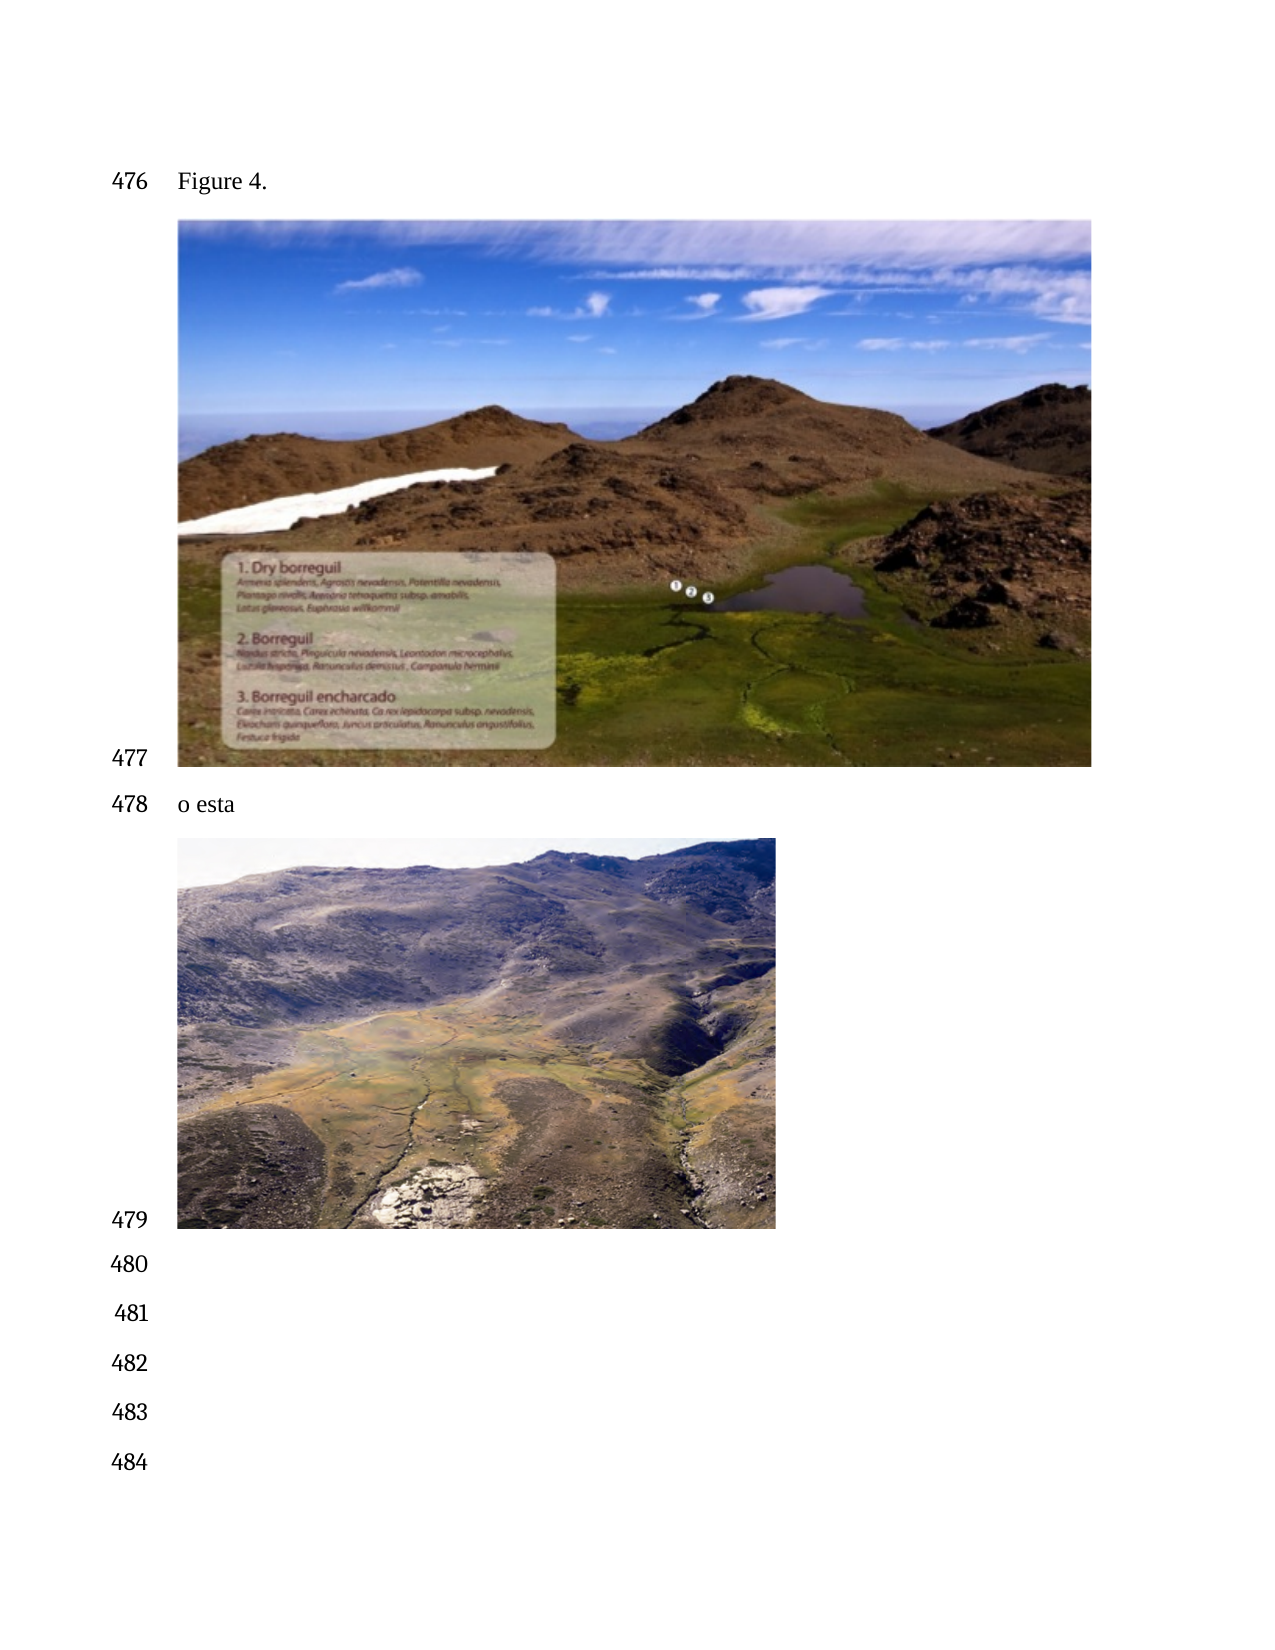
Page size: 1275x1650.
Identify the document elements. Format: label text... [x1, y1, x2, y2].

picture [177, 218, 1092, 767]
text o esta [177, 789, 1098, 818]
text Figure 4. [177, 166, 1098, 195]
picture [177, 838, 776, 1229]
